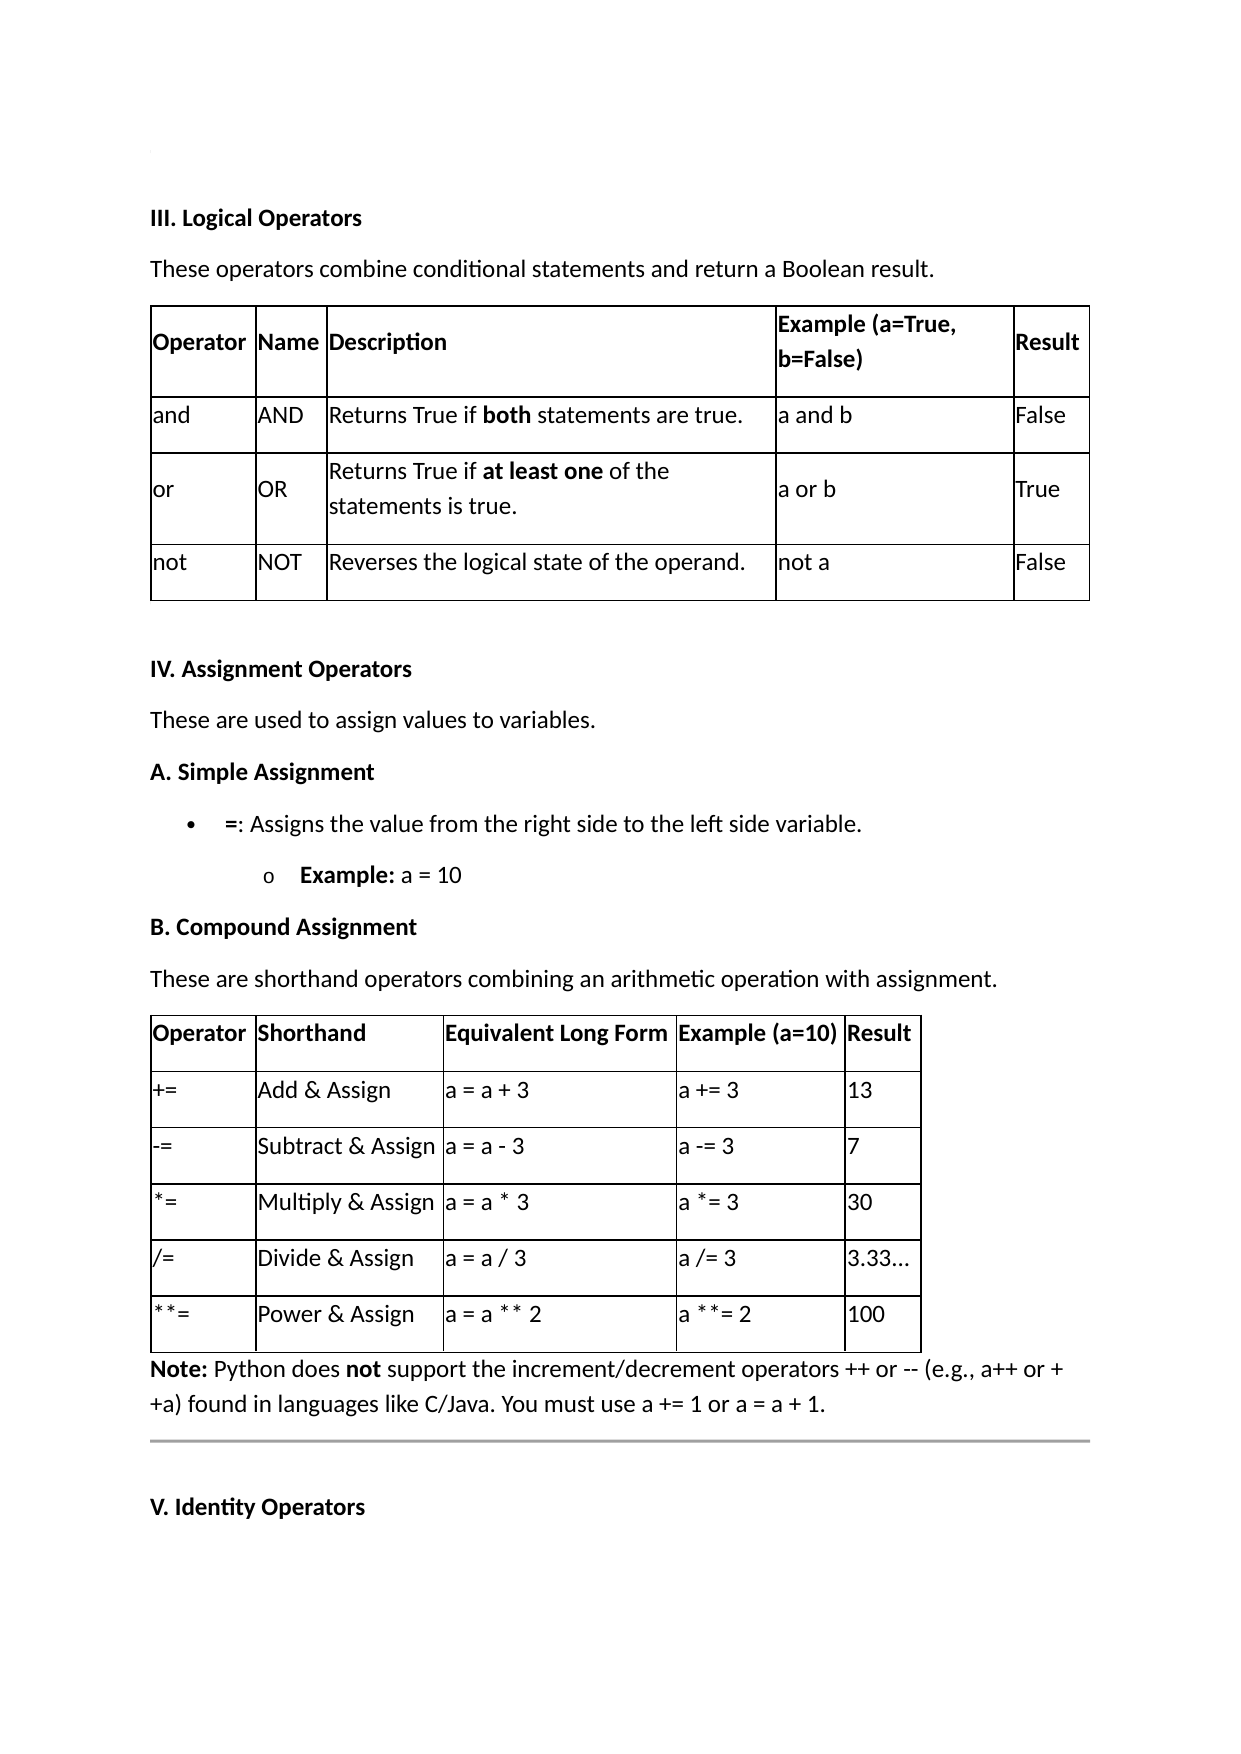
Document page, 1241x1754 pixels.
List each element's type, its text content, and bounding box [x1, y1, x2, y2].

table_cell Subtract & Assign [257, 1128, 443, 1183]
table_cell *= [152, 1185, 255, 1239]
table_cell a = a - 3 [444, 1128, 676, 1183]
table_cell a or b [777, 454, 1013, 543]
table_cell OR [257, 454, 326, 543]
table_cell a = a * 3 [444, 1185, 676, 1239]
table_cell AND [257, 398, 326, 452]
table_cell a = a + 3 [444, 1072, 676, 1127]
table_cell -= [152, 1128, 255, 1183]
text A. Simple Assignment [150, 756, 1090, 787]
table_cell True [1015, 454, 1089, 543]
table_header Example (a=10) [677, 1016, 844, 1071]
table_cell a /= 3 [677, 1241, 844, 1295]
table_cell Power & Assign [257, 1297, 443, 1351]
list =: Assigns the value from the right side to the left side variable. [187, 808, 1090, 838]
table_cell 30 [846, 1185, 920, 1239]
text These are shorthand operators combining an arithmetic operation with assignment. [150, 963, 1090, 993]
text V. Identity Operators [150, 1491, 1090, 1522]
table_cell /= [152, 1241, 255, 1295]
table_cell a -= 3 [677, 1128, 844, 1183]
table_cell or [152, 454, 255, 543]
table_cell False [1015, 398, 1089, 452]
table_cell a **= 2 [677, 1297, 844, 1351]
table_cell Multiply & Assign [257, 1185, 443, 1239]
table_header Example (a=True, b=False) [777, 307, 1013, 396]
table_cell Returns True if at least one of the statements is true. [328, 454, 775, 543]
table_cell a += 3 [677, 1072, 844, 1127]
text B. Compound Assignment [150, 911, 1090, 942]
table_cell 100 [846, 1297, 920, 1351]
table_cell Add & Assign [257, 1072, 443, 1127]
table_header Shorthand [257, 1016, 443, 1071]
table_cell and [152, 398, 255, 452]
table_cell += [152, 1072, 255, 1127]
text III. Logical Operators [150, 202, 1090, 232]
table_cell 13 [846, 1072, 920, 1127]
text These are used to assign values to variables. [150, 704, 1090, 735]
list Example: a = 10 [262, 859, 1090, 890]
table_cell Reverses the logical state of the operand. [328, 545, 775, 599]
text Note: Python does not support the increment/decrement operators ++ or -- (e.g., a++ or ++a) found in languages like C/Java. You must use a += 1 or a = a + 1. [150, 1353, 1090, 1418]
table_cell Returns True if both statements are true. [328, 398, 775, 452]
table_cell not a [777, 545, 1013, 599]
table_cell a = a ** 2 [444, 1297, 676, 1351]
text IV. Assignment Operators [150, 653, 1090, 683]
table_cell a = a / 3 [444, 1241, 676, 1295]
table_cell a and b [777, 398, 1013, 452]
table_cell 7 [846, 1128, 920, 1183]
table_header Result [846, 1016, 920, 1071]
table_header Operator [152, 1016, 255, 1071]
table_header Equivalent Long Form [444, 1016, 676, 1071]
table_header Name [257, 307, 326, 396]
table_cell **= [152, 1297, 255, 1351]
table_cell False [1015, 545, 1089, 599]
table_cell NOT [257, 545, 326, 599]
table_header Result [1015, 307, 1089, 396]
table_cell not [152, 545, 255, 599]
table_cell 3.33... [846, 1241, 920, 1295]
table_header Description [328, 307, 775, 396]
text These operators combine conditional statements and return a Boolean result. [150, 253, 1090, 284]
table_cell a *= 3 [677, 1185, 844, 1239]
table_header Operator [152, 307, 255, 396]
table_cell Divide & Assign [257, 1241, 443, 1295]
